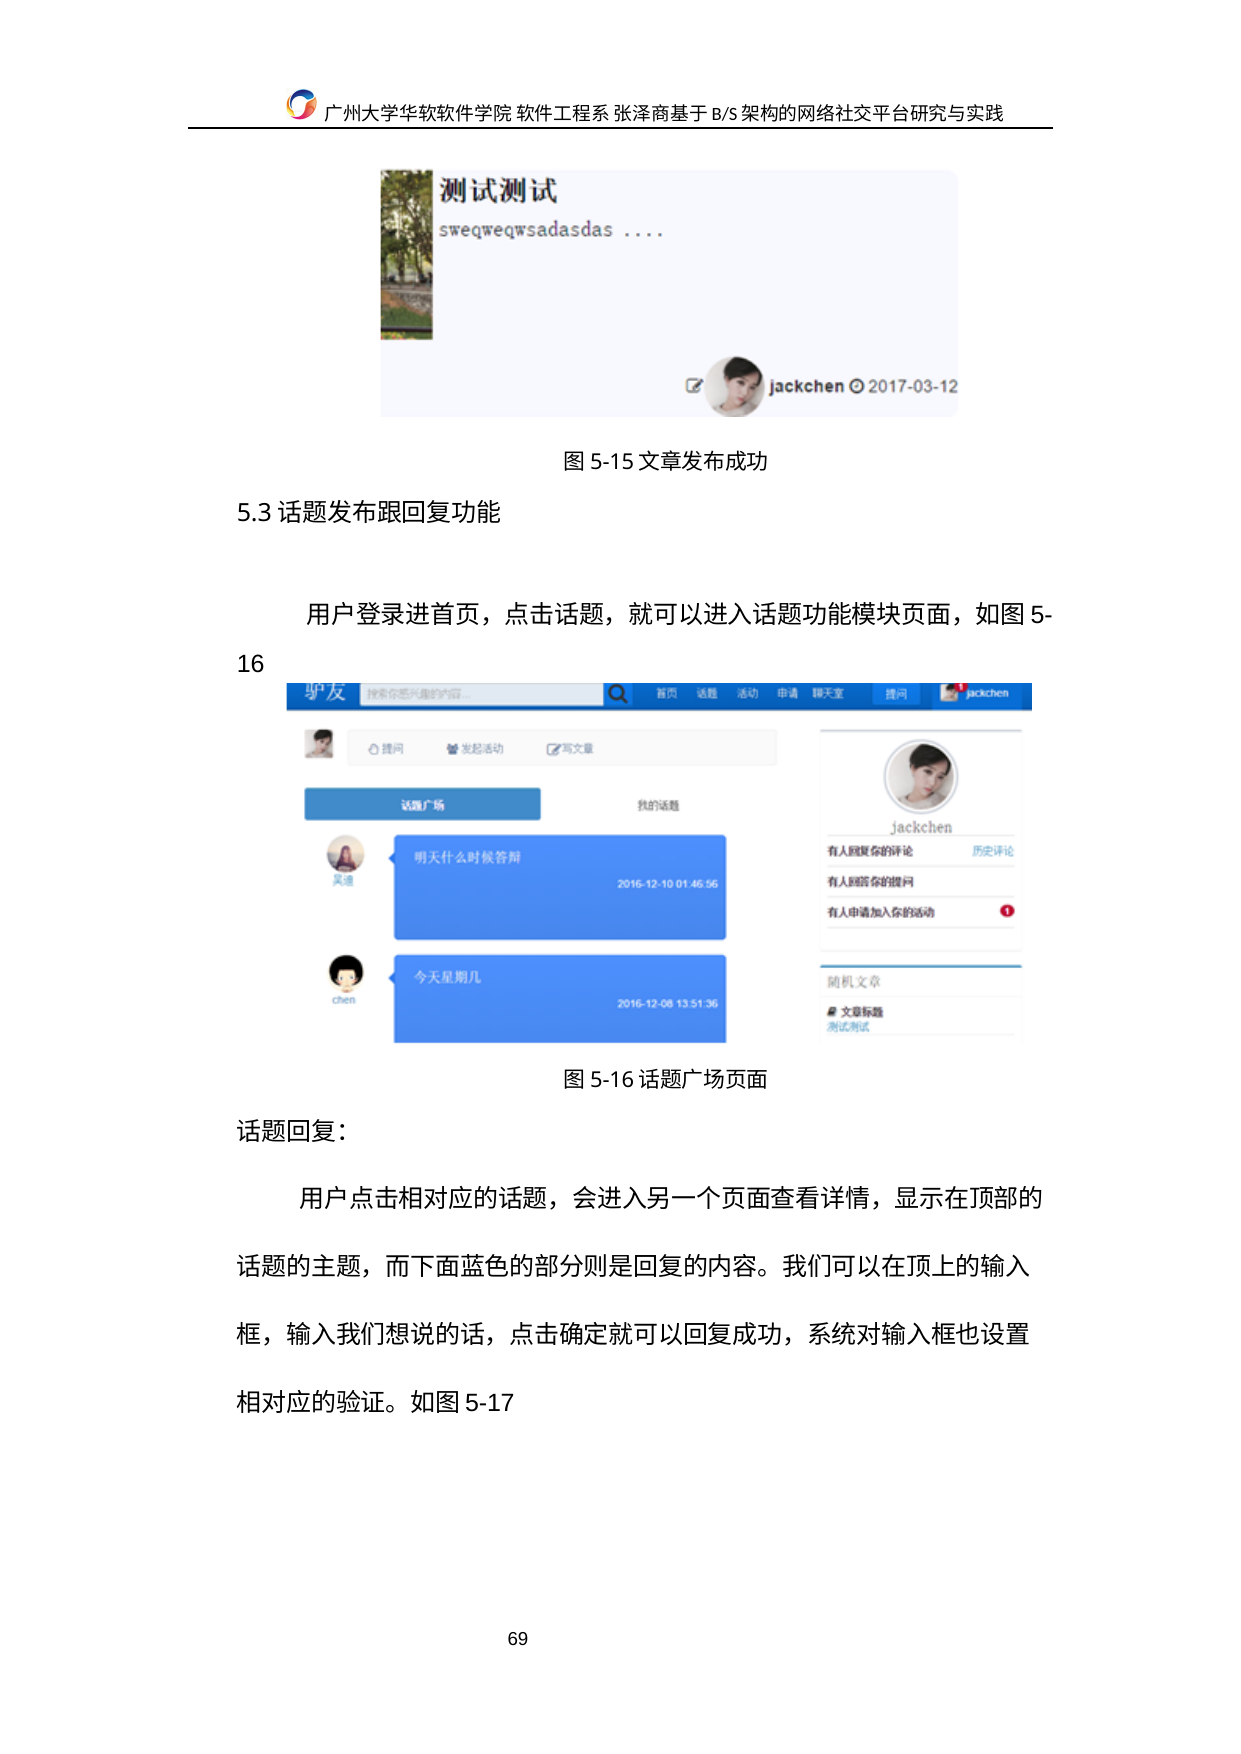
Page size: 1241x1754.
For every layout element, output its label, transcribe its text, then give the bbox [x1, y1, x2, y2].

text 图5-15文章发布成功 [237, 443, 1053, 477]
picture [380, 163, 959, 417]
text 用户点击相对应的话题，会进入另一个页面查看详情，显示在顶部的话题的主题，而下面蓝色的部分则是回复的内容。我们可以在顶上的输入框，输入我们想说的话，点击确定就可以回复成功，系统对输入框也设置相对应的验证。如图5-17 [237, 1163, 1053, 1435]
text 图5-16话题广场页面 [237, 1061, 1053, 1095]
text 5.3 话题发布跟回复功能 [187, 477, 1053, 544]
text 话题回复： [237, 1095, 1053, 1163]
picture [286, 683, 1032, 1051]
picture [286, 88, 320, 120]
text 用户登录进首页，点击话题，就可以进入话题功能模块页面，如图5-16 [237, 578, 1053, 680]
